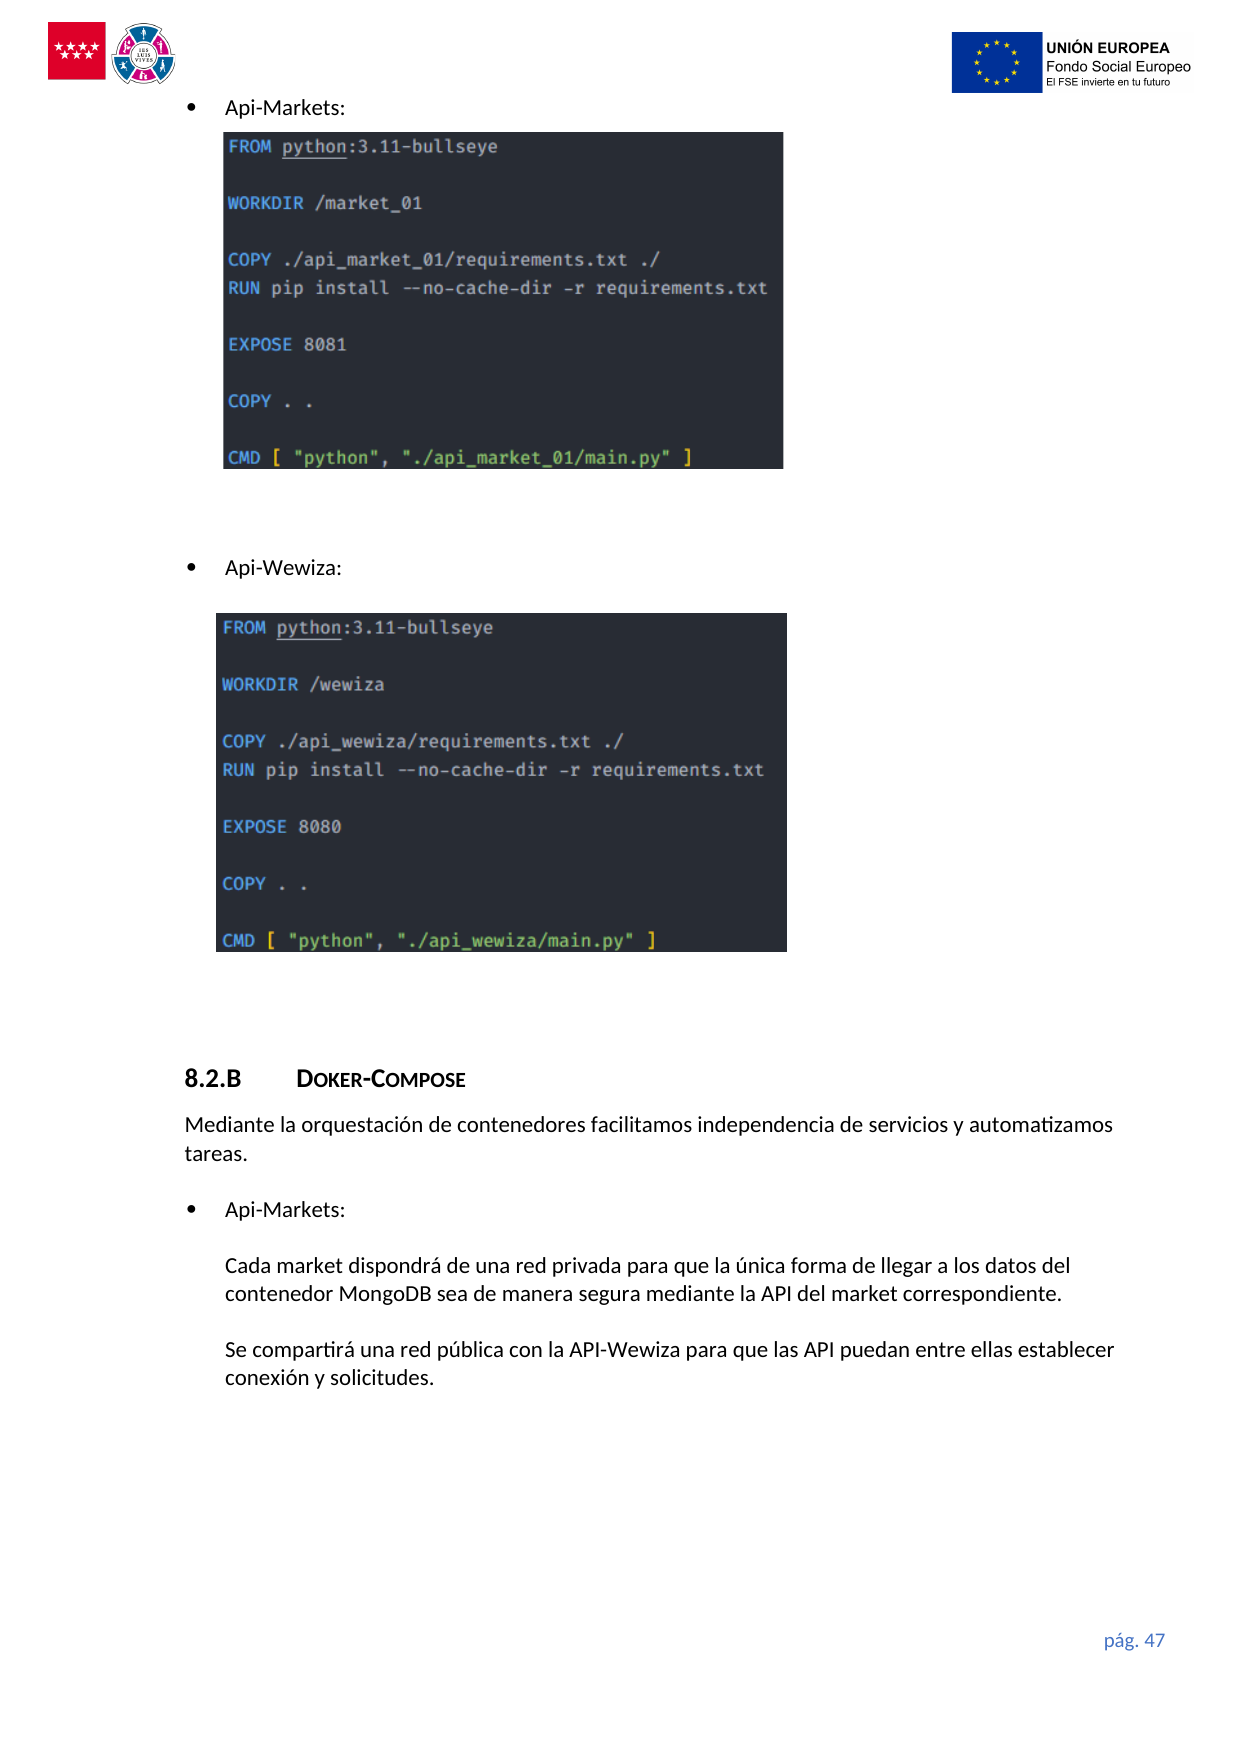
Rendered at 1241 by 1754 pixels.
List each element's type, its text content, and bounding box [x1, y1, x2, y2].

picture [951, 32, 1195, 93]
text Mediante la orquestación de contenedores facilitamos independencia de servicios y automatizamos tareas. [184, 1111, 1165, 1167]
text Cada market dispondrá de una red privada para que la única forma de llegar a los datos del contenedor MongoDB sea de manera segura mediante la API del market correspondiente. [225, 1251, 1165, 1307]
picture [223, 132, 784, 469]
list Api-Markets: [187, 75, 1165, 121]
picture [216, 613, 787, 952]
list Api-Markets: [187, 1195, 1165, 1223]
list Api-Wewiza: [187, 553, 1165, 581]
text Doker-Compose [184, 1061, 1165, 1094]
text Se compartirá una red pública con la API-Wewiza para que las API puedan entre ellas establecer conexión y solicitudes. [225, 1335, 1165, 1391]
picture [41, 15, 176, 86]
